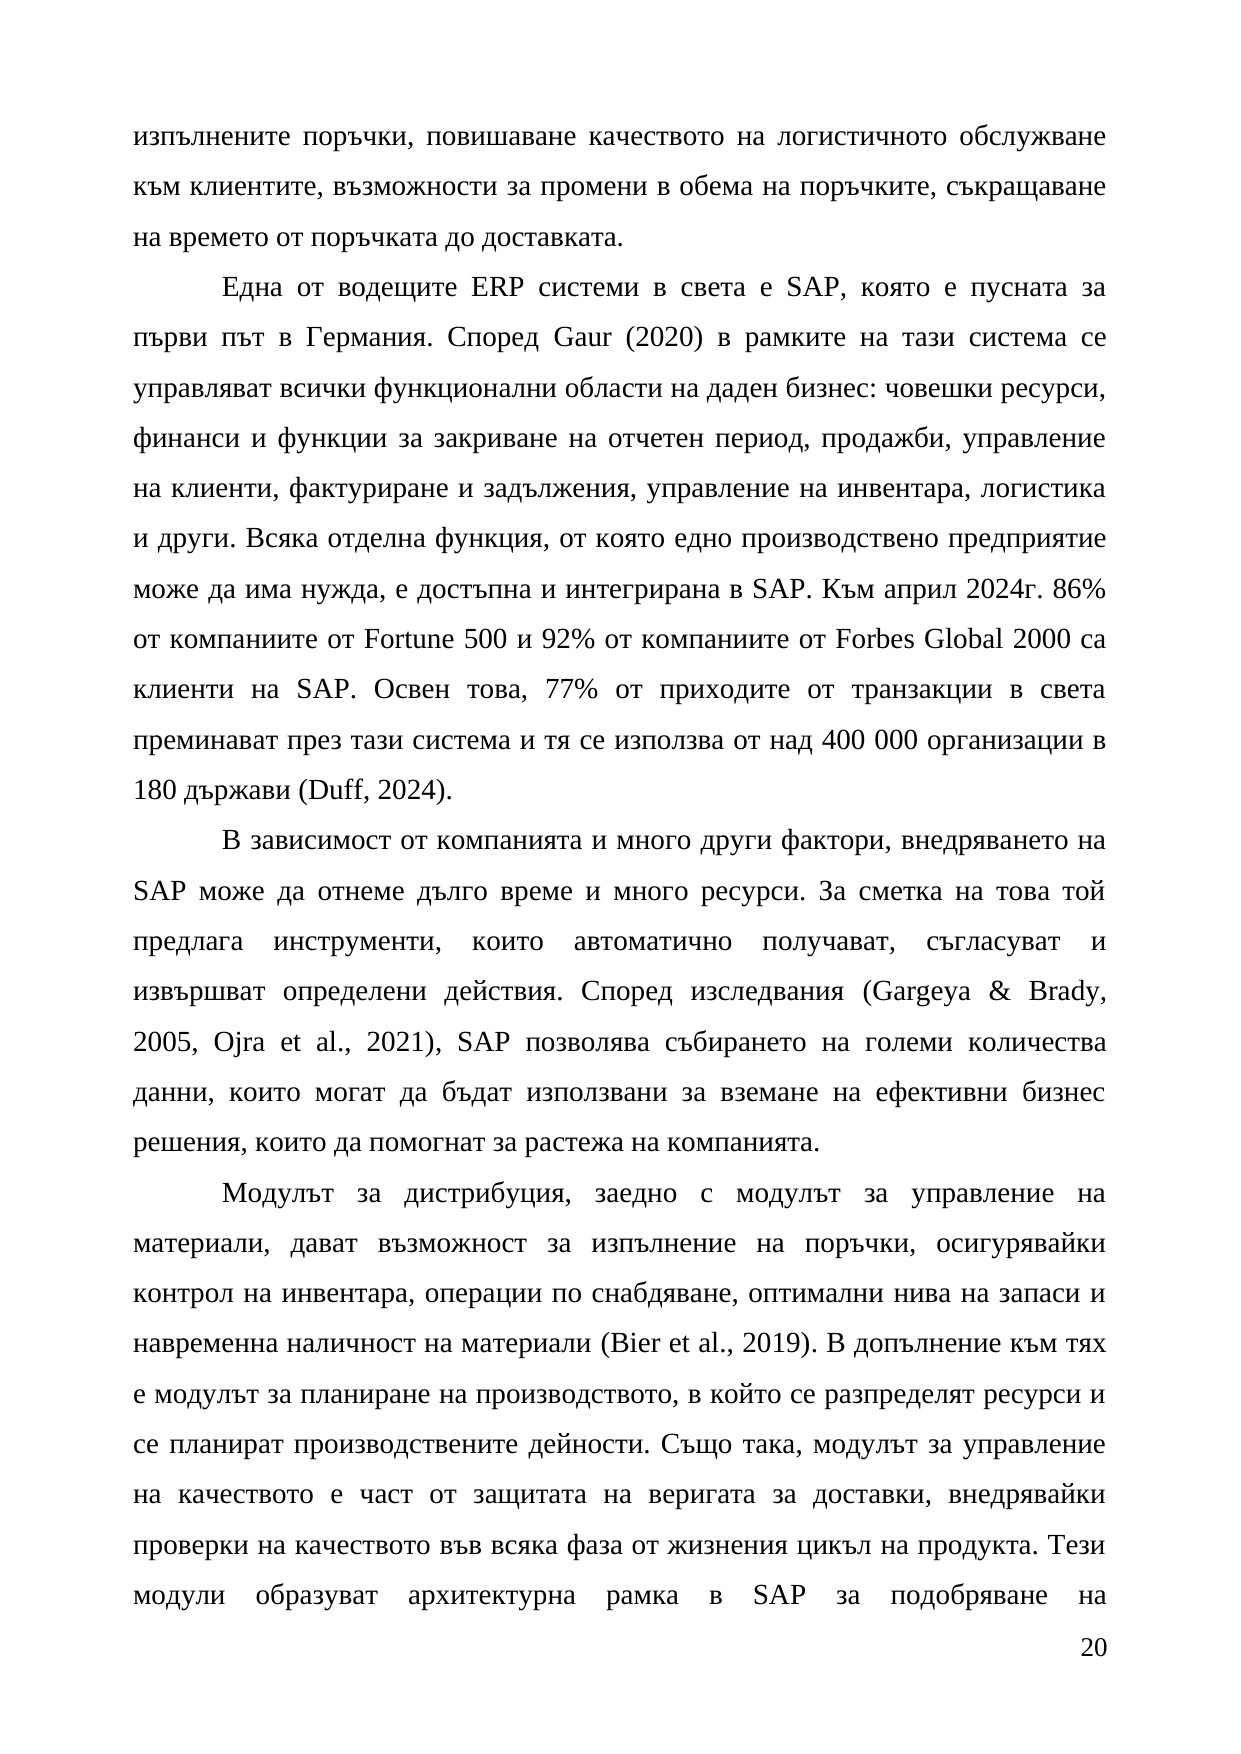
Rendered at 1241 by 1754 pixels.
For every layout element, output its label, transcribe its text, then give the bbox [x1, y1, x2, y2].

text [133, 1175, 1107, 1611]
text В зависимост от компанията и много други фактори, внедряването на SAP може да отнеме дълго време и много ресурси. За сметка на това той предлага инструменти, които автоматично получават, съгласуват и извършват определени действия. Според изследвания (Gargeya & Brady, 2005, Ojra et al., 2021), SAP позволява събирането на големи количества данни, които могат да бъдат използвани за вземане на ефективни бизнес решения, които да помогнат за растежа на компанията. [133, 822, 1107, 1158]
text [133, 118, 1107, 252]
text Една от водещите ERP системи в света е SAP, която е пусната за първи път в Германия. Според Gaur (2020) в рамките на тази система се управляват всички функционални области на даден бизнес: човешки ресурси, финанси и функции за закриване на отчетен период, продажби, управление на клиенти, фактуриране и задължения, управление на инвентара, логистика и други. Всяка отделна функция, от която едно производствено предприятие може да има нужда, е достъпна и интегрирана в SAP. Към април 2024г. 86% от компаниите от Fortune 500 и 92% от компаниите от Forbes Global 2000 са клиенти на SAP. Освен това, 77% от приходите от транзакции в света преминават през тази система и тя се използва от над 400 000 организации в 180 държави (Duff, 2024). [133, 269, 1107, 806]
